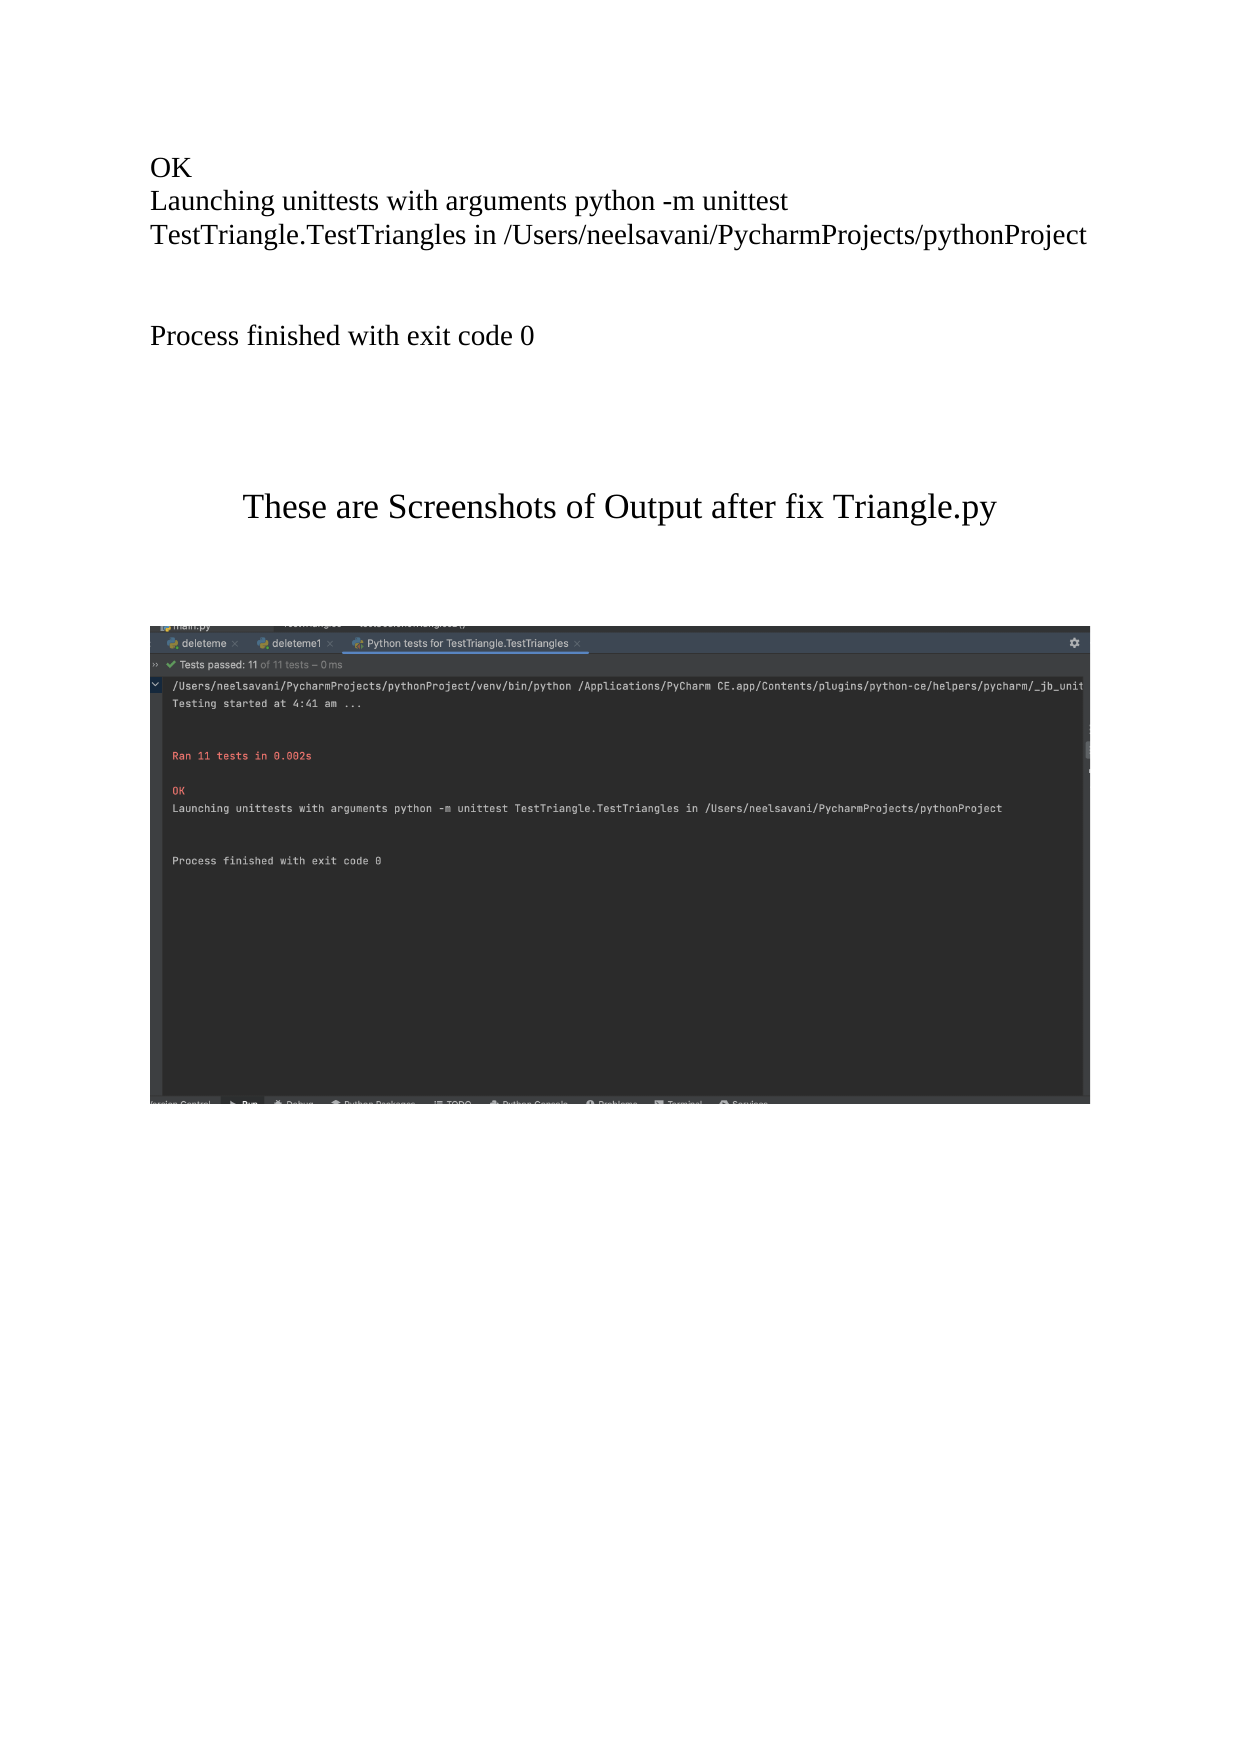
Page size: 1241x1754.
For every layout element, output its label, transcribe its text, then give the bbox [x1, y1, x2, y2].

text These are Screenshots of Output after fix Triangle.py [150, 485, 1090, 526]
text Process finished with exit code 0 [150, 318, 1090, 351]
text OK [150, 150, 1090, 183]
text Launching unittests with arguments python -m unittest TestTriangle.TestTriangles in /Users/neelsavani/PycharmProjects/pythonProject [150, 183, 1090, 251]
picture [150, 626, 1091, 1104]
